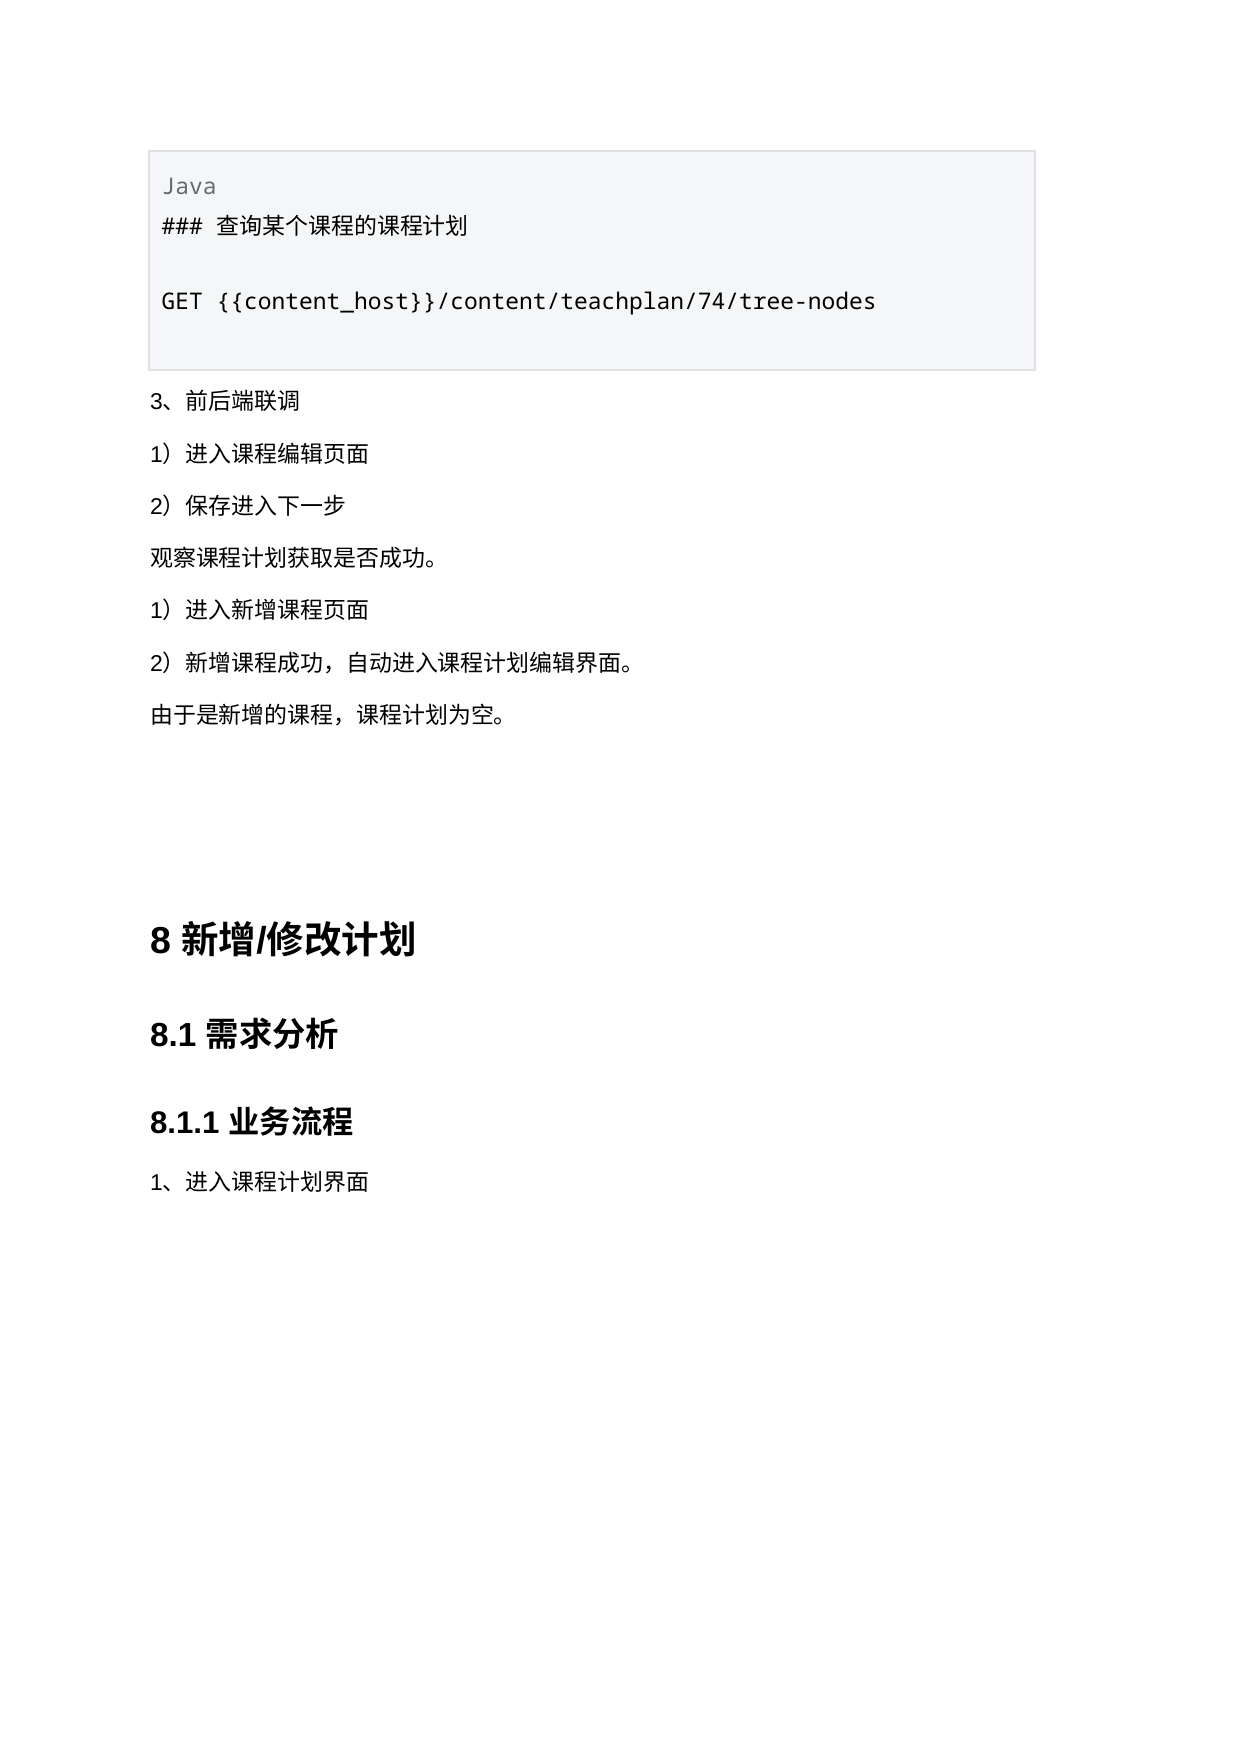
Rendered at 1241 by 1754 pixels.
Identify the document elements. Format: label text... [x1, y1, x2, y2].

text 8.1 需求分析 [150, 1008, 1090, 1056]
text 由于是新增的课程，课程计划为空。 [150, 697, 1090, 730]
table_header Java ### 查询某个课程的课程计划 GET {{content_host}}/content/teachplan/74/tree-nodes [150, 152, 1034, 369]
text 1、进入课程计划界面 [150, 1164, 1090, 1197]
text 1）进入课程编辑页面 [150, 435, 1090, 469]
text 2）新增课程成功，自动进入课程计划编辑界面。 [150, 644, 1090, 678]
text 8 新增/修改计划 [150, 910, 1090, 964]
text 2）保存进入下一步 [150, 488, 1090, 521]
text 1）进入新增课程页面 [150, 592, 1090, 626]
text 3、前后端联调 [150, 383, 1090, 416]
text 8.1.1 业务流程 [150, 1097, 1090, 1142]
text 观察课程计划获取是否成功。 [150, 540, 1090, 573]
